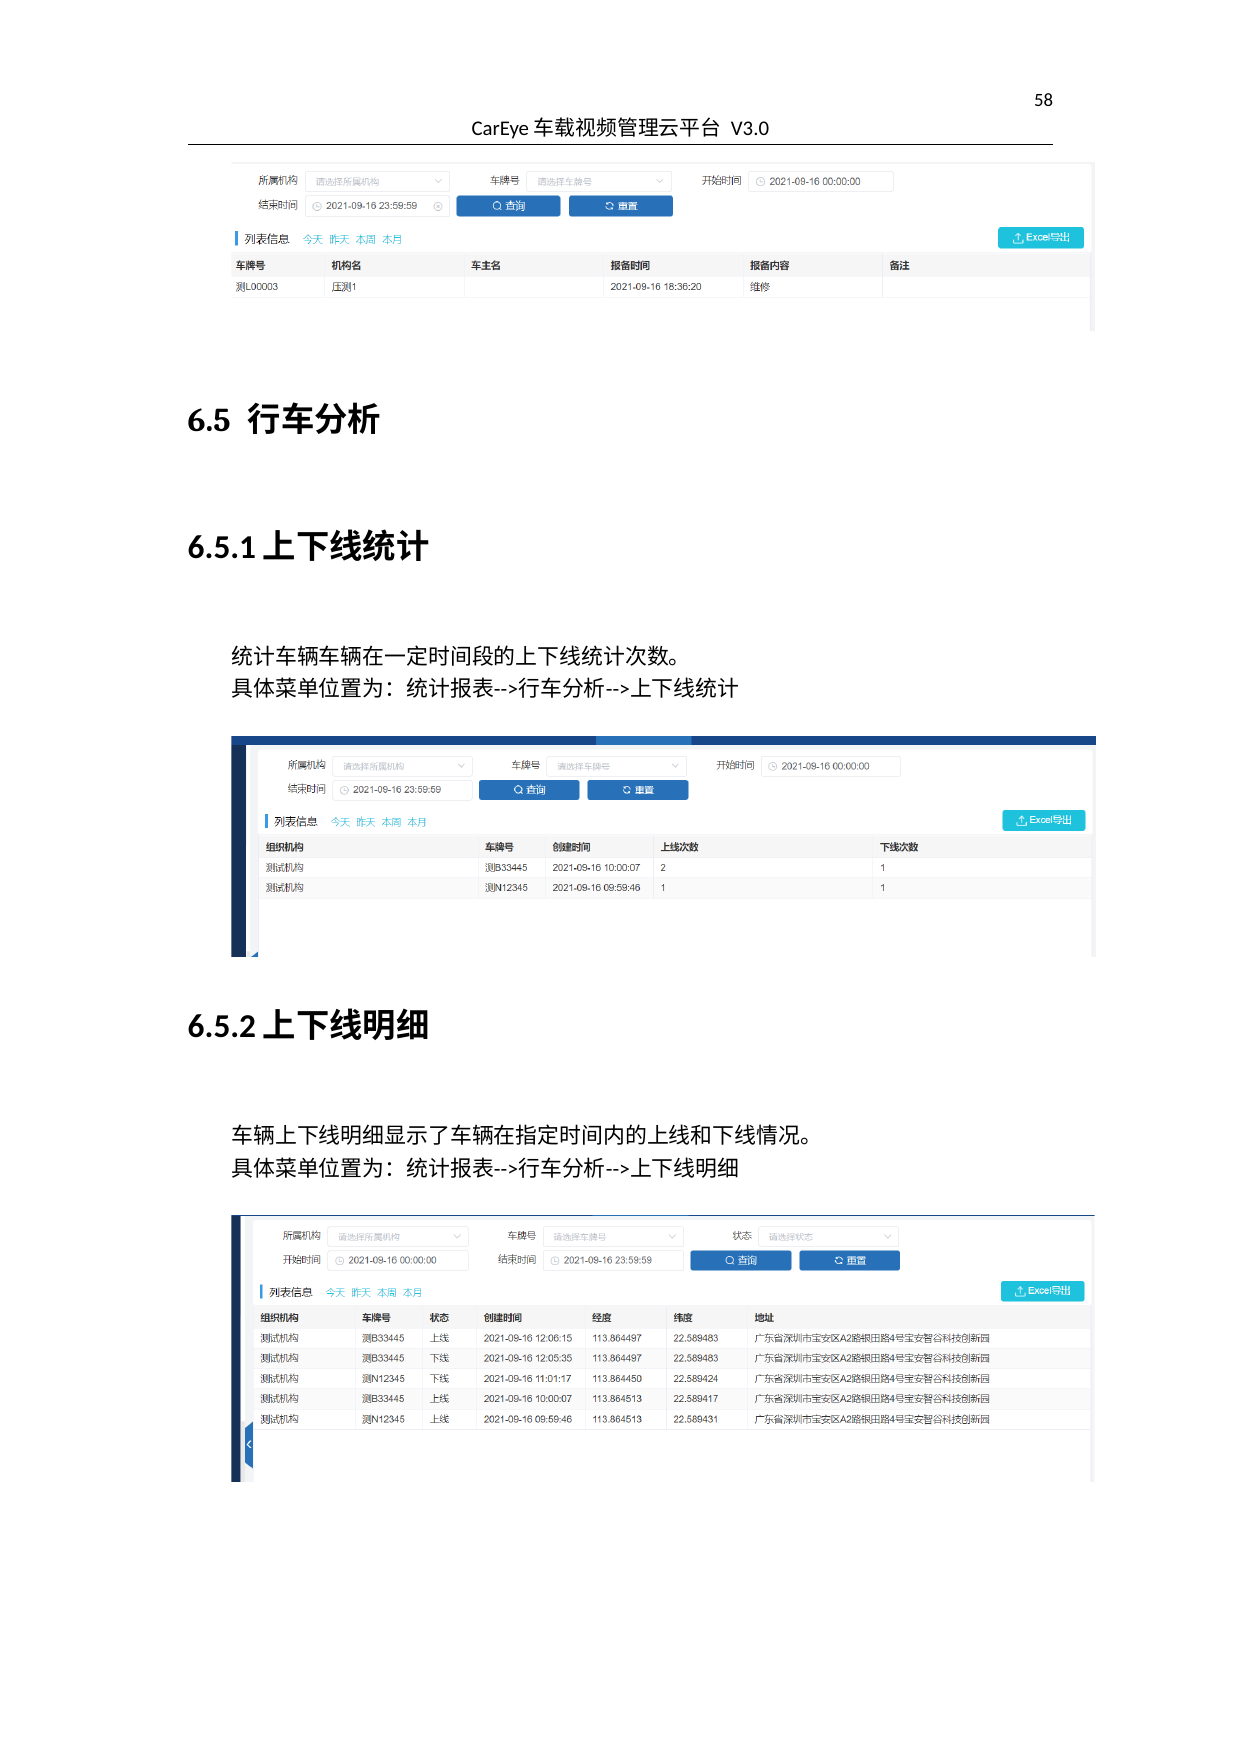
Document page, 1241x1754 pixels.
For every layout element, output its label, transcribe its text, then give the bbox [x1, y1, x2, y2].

text 车辆上下线明细显示了车辆在指定时间内的上线和下线情况。 [187, 1118, 1053, 1150]
text 具体菜单位置为：统计报表-->行车分析-->上下线统计 [187, 671, 1053, 703]
picture [231, 1215, 1095, 1482]
subtitle 行车分析 [187, 384, 1053, 449]
picture [231, 736, 1096, 957]
picture [231, 162, 1095, 331]
text 统计车辆车辆在一定时间段的上下线统计次数。 [187, 638, 1053, 671]
text 具体菜单位置为：统计报表-->行车分析-->上下线明细 [187, 1150, 1053, 1183]
subtitle 上下线统计 [187, 511, 1053, 576]
subtitle 上下线明细 [187, 991, 1053, 1056]
